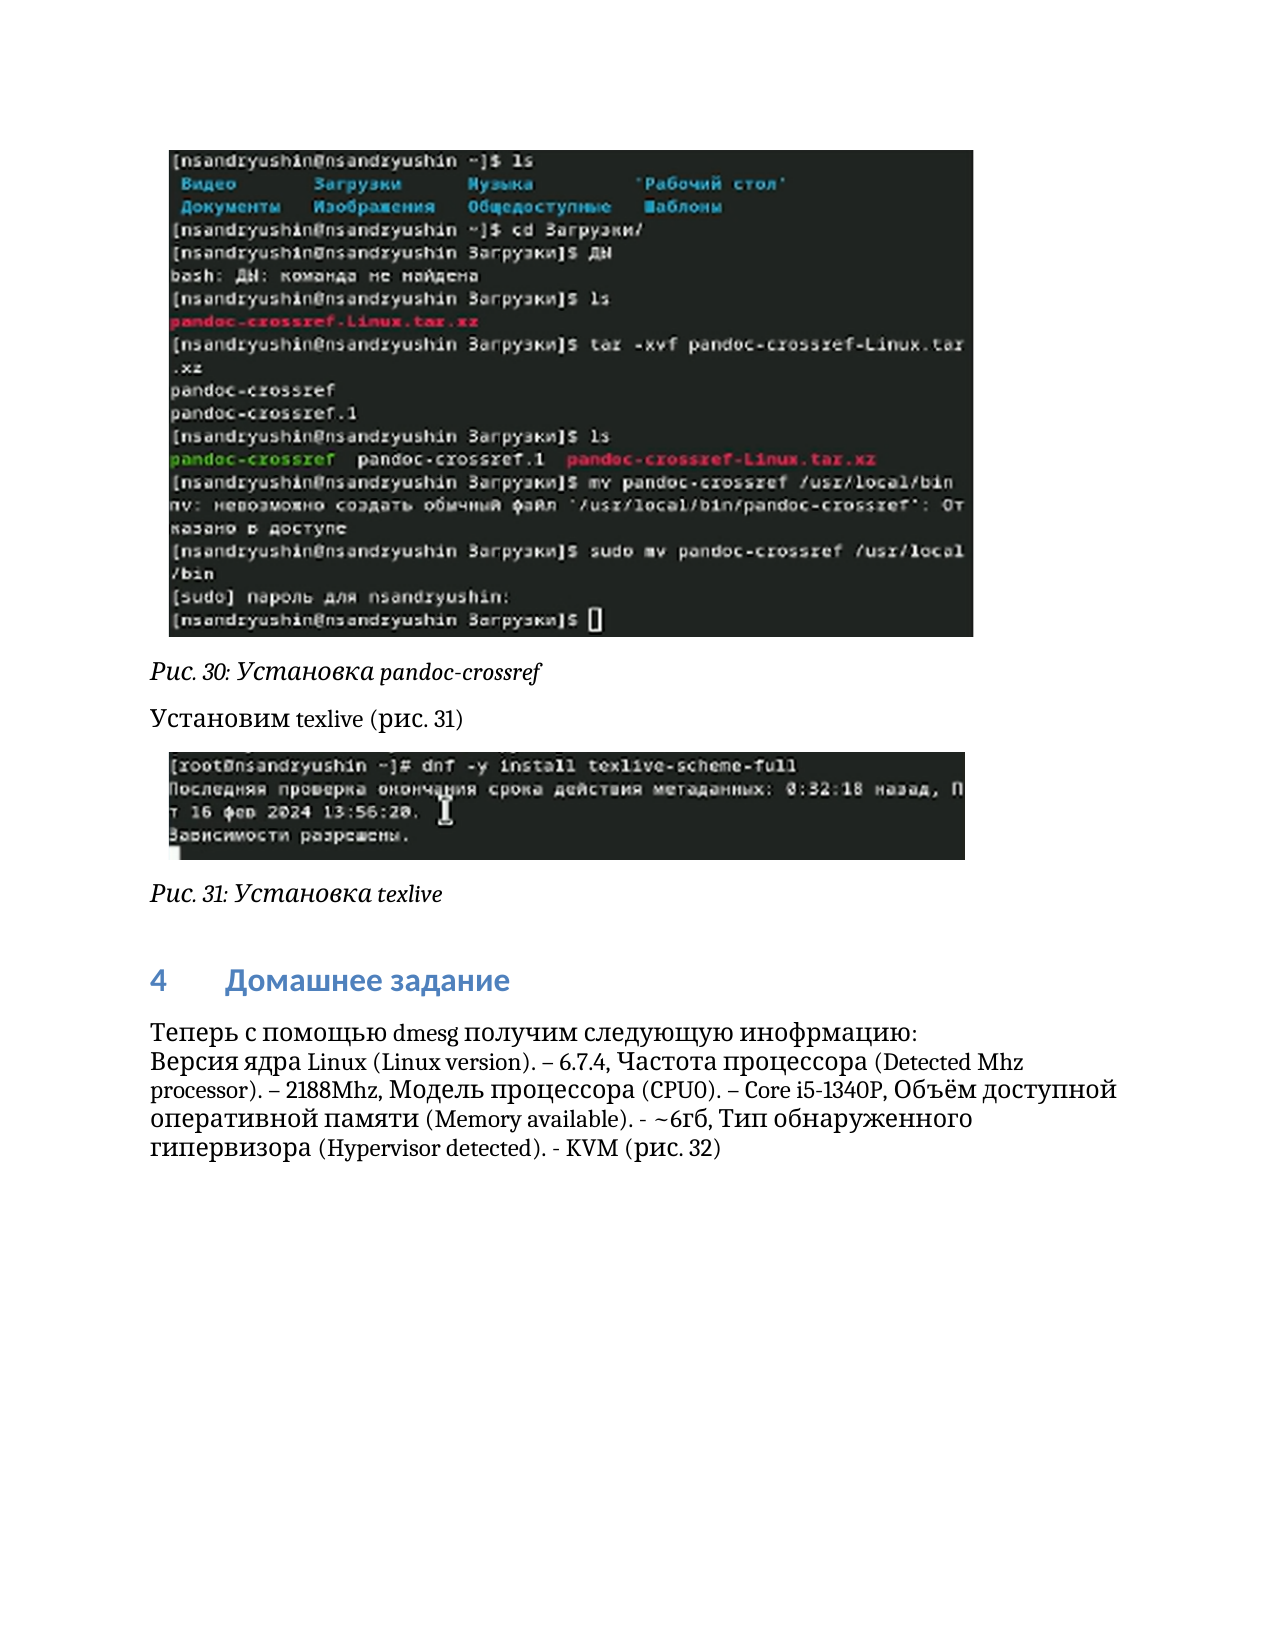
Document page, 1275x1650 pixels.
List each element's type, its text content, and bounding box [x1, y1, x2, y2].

text Рис. 30: Установка pandoc-crossref [150, 658, 1125, 686]
text Теперь с помощью dmesg получим следующую инофрмацию: Версия ядра Linux (Linux version). – 6.7.4, Частота процессора (Detected Mhz processor). – 2188Mhz, Модель процессора (CPU0). – Core i5-1340P, Объём доступной оперативной памяти (Memory available). - ~6гб, Тип обнаруженного гипервизора (Hypervisor detected). - KVM (рис. 32) [150, 1019, 1125, 1162]
picture [168, 150, 974, 637]
subtitle 4 Домашнее задание [150, 959, 1125, 1000]
text Рис. 31: Установка texlive [150, 880, 1125, 909]
text Установим texlive (рис. 31) [150, 705, 1125, 734]
picture [168, 752, 965, 860]
